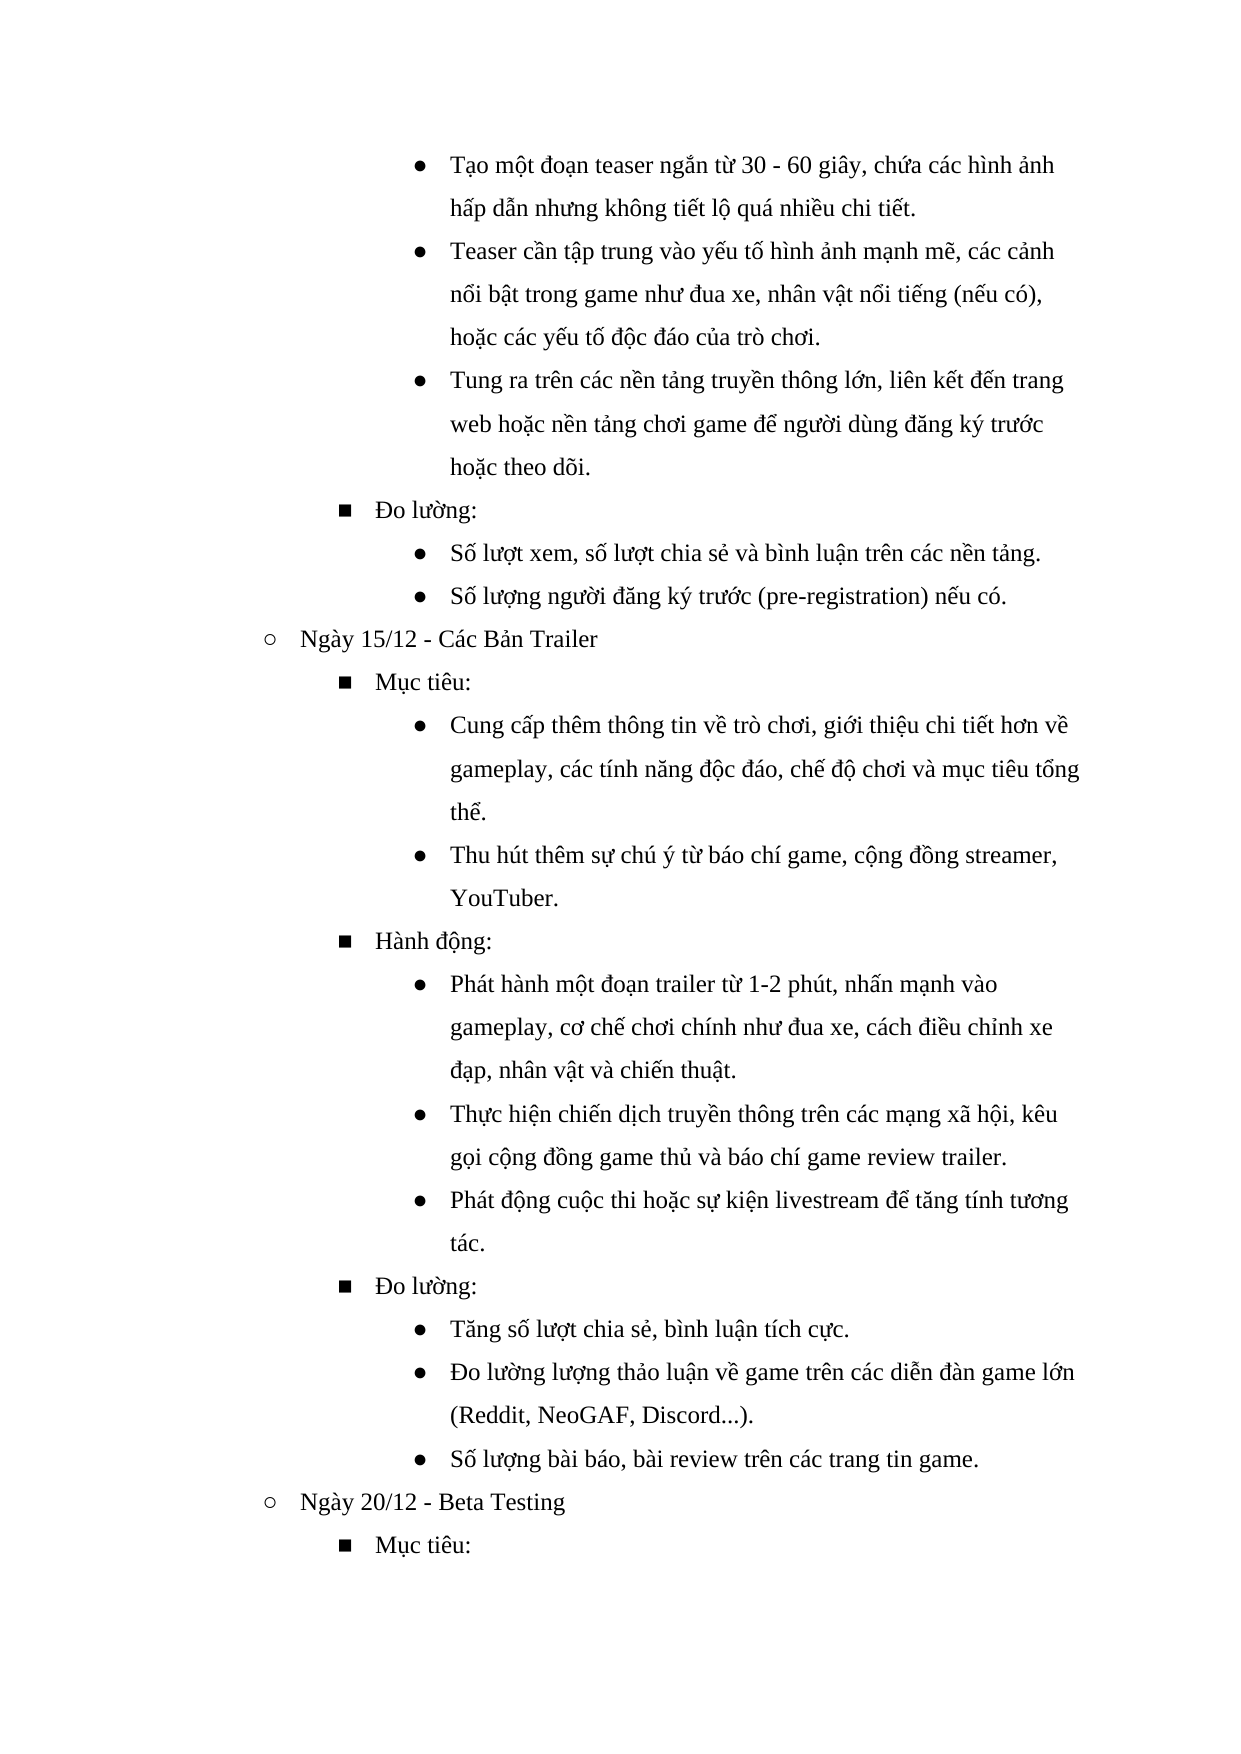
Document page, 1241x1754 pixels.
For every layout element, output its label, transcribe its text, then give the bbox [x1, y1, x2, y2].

list Hành động: [337, 926, 1090, 955]
list Số lượt xem, số lượt chia sẻ và bình luận trên các nền tảng. [412, 538, 1090, 567]
list Tạo một đoạn teaser ngắn từ 30 - 60 giây, chứa các hình ảnh hấp dẫn nhưng không tiết lộ quá nhiều chi tiết. [412, 150, 1090, 222]
list Mục tiêu: [337, 667, 1090, 696]
list Phát động cuộc thi hoặc sự kiện livestream để tăng tính tương tác. [412, 1185, 1090, 1257]
list Cung cấp thêm thông tin về trò chơi, giới thiệu chi tiết hơn về gameplay, các tính năng độc đáo, chế độ chơi và mục tiêu tổng thể. [412, 711, 1090, 826]
list Đo lường: [337, 1271, 1090, 1300]
list Đo lường: [337, 495, 1090, 524]
list Ngày 15/12 - Các Bản Trailer [262, 624, 1090, 653]
list Tăng số lượt chia sẻ, bình luận tích cực. [412, 1314, 1090, 1343]
list Số lượng người đăng ký trước (pre-registration) nếu có. [412, 581, 1090, 610]
list Mục tiêu: [337, 1530, 1090, 1559]
list Tung ra trên các nền tảng truyền thông lớn, liên kết đến trang web hoặc nền tảng chơi game để người dùng đăng ký trước hoặc theo dõi. [412, 366, 1090, 481]
list Phát hành một đoạn trailer từ 1-2 phút, nhấn mạnh vào gameplay, cơ chế chơi chính như đua xe, cách điều chỉnh xe đạp, nhân vật và chiến thuật. [412, 969, 1090, 1084]
list Thu hút thêm sự chú ý từ báo chí game, cộng đồng streamer, YouTuber. [412, 840, 1090, 912]
list Ngày 20/12 - Beta Testing [262, 1487, 1090, 1516]
list Teaser cần tập trung vào yếu tố hình ảnh mạnh mẽ, các cảnh nổi bật trong game như đua xe, nhân vật nổi tiếng (nếu có), hoặc các yếu tố độc đáo của trò chơi. [412, 236, 1090, 351]
list Thực hiện chiến dịch truyền thông trên các mạng xã hội, kêu gọi cộng đồng game thủ và báo chí game review trailer. [412, 1099, 1090, 1171]
list Đo lường lượng thảo luận về game trên các diễn đàn game lớn (Reddit, NeoGAF, Discord...). [412, 1357, 1090, 1429]
list Số lượng bài báo, bài review trên các trang tin game. [412, 1444, 1090, 1472]
